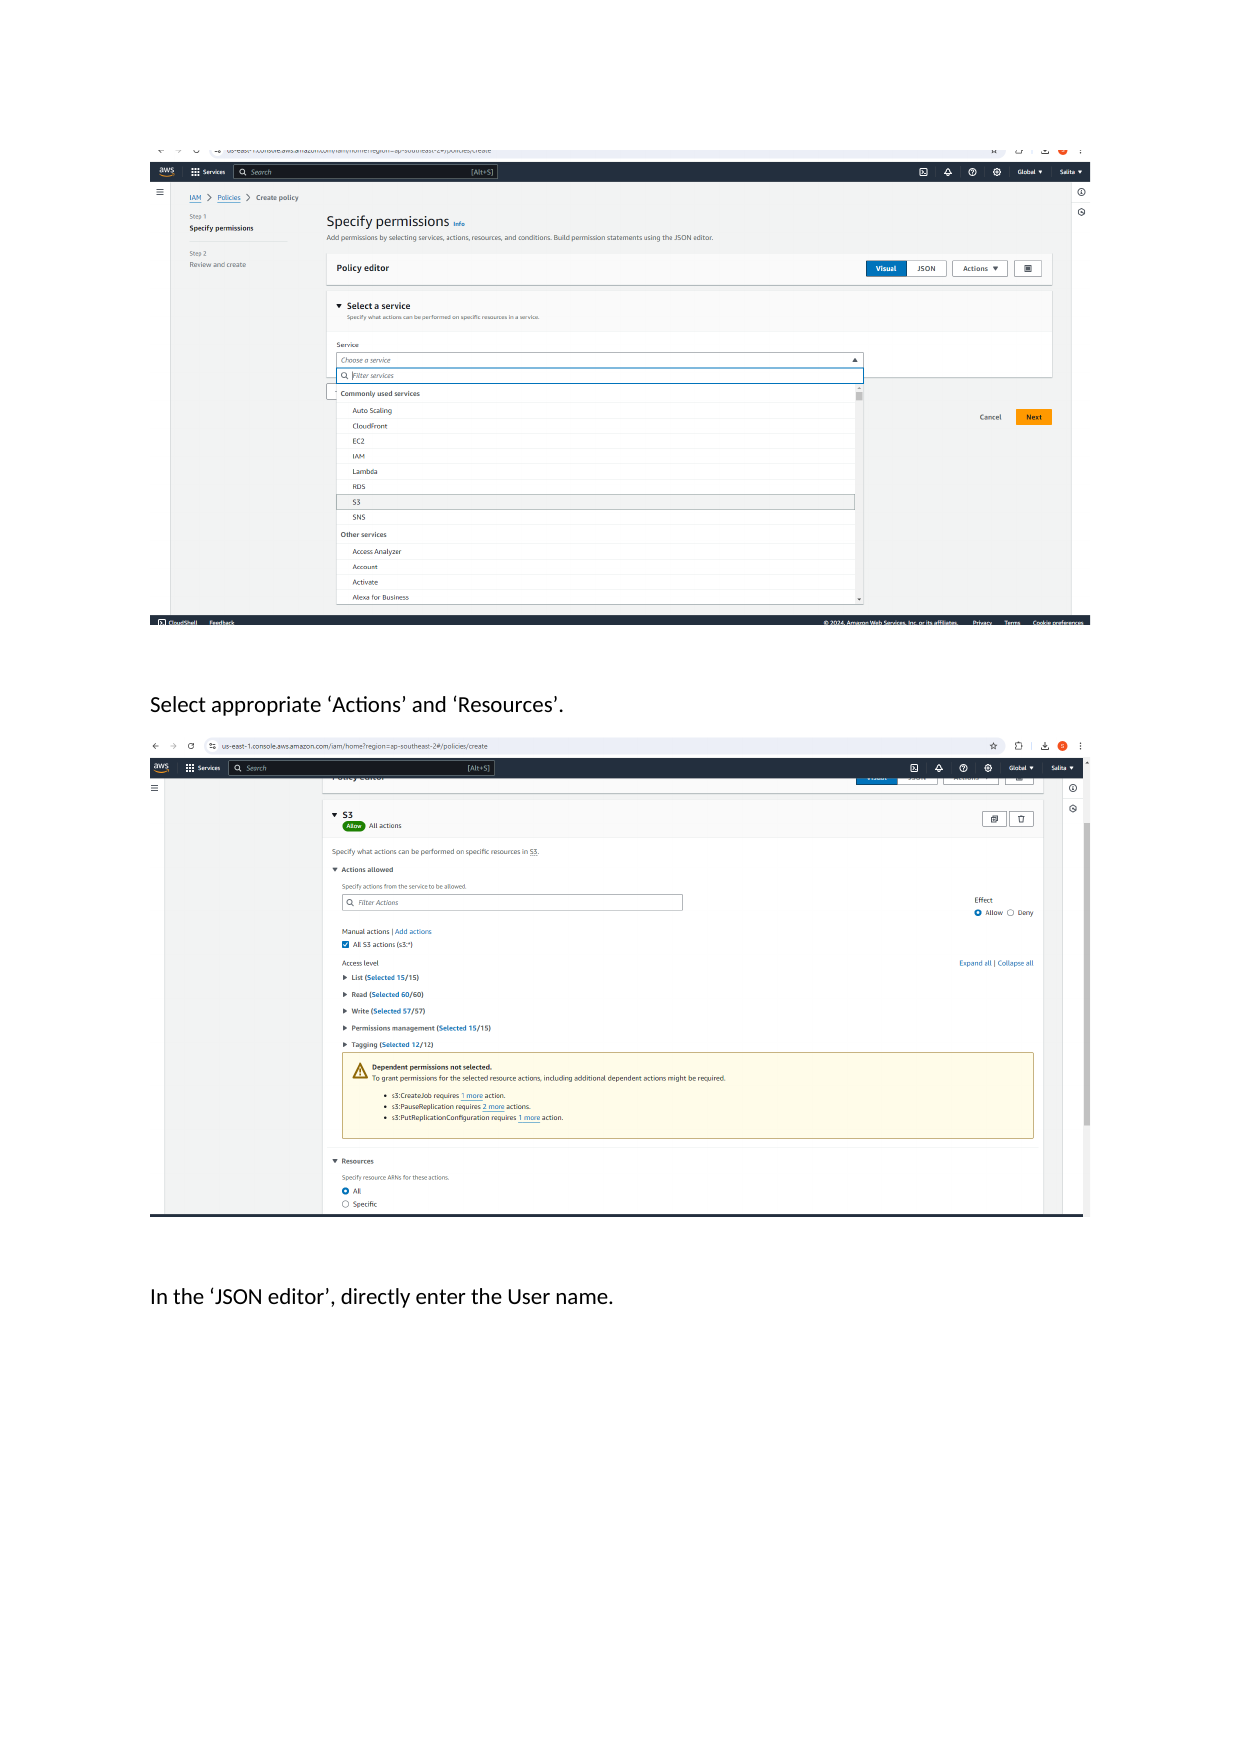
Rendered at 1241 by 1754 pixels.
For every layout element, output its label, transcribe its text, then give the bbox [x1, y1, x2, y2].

text In the ‘JSON editor’, directly enter the User name. [150, 1282, 1090, 1310]
text Select appropriate ‘Actions’ and ‘Resources’. [150, 690, 1090, 718]
picture [150, 150, 1091, 625]
picture [150, 737, 1091, 1217]
